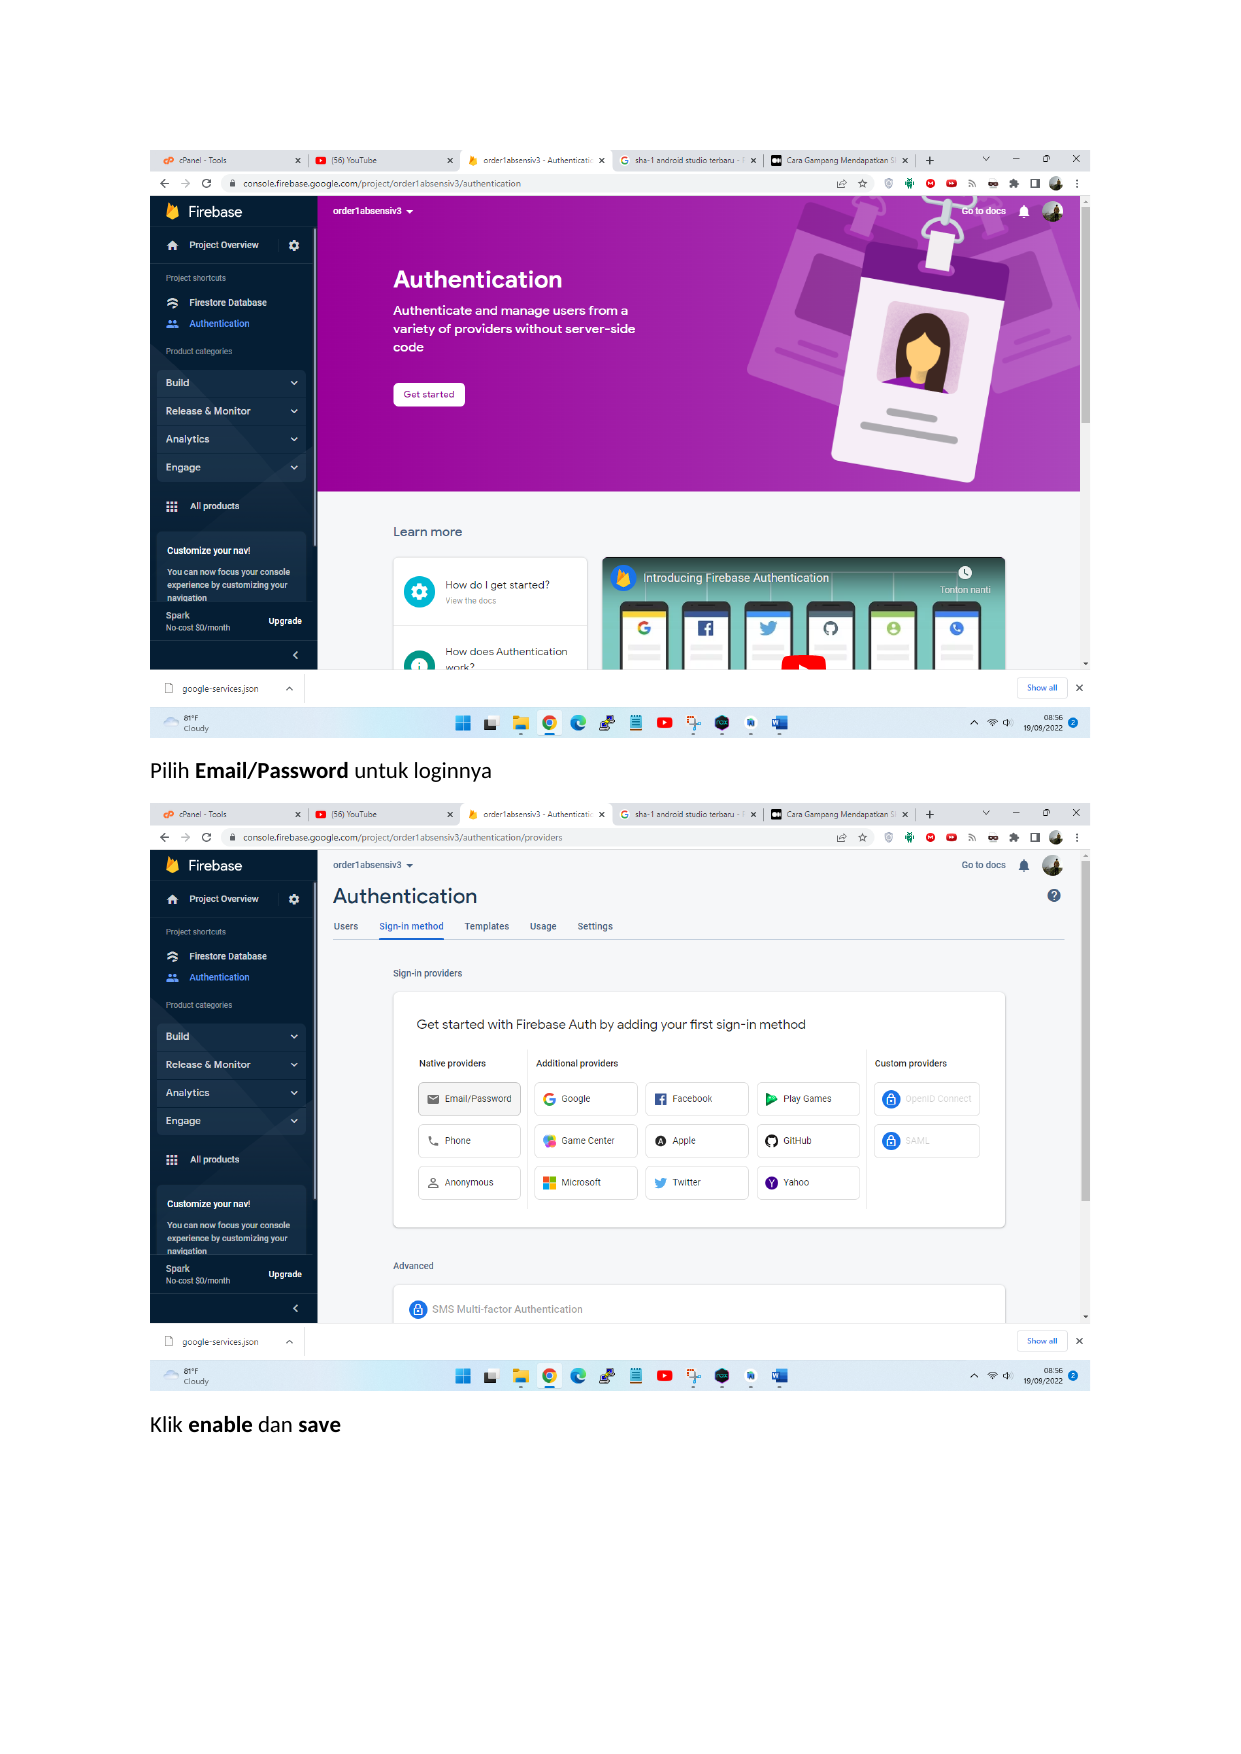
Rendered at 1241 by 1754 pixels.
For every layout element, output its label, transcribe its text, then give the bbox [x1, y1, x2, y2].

text Pilih Email/Password untuk loginnya [150, 756, 1090, 784]
picture [150, 803, 1091, 1391]
picture [150, 150, 1091, 738]
text Klik enable dan save [150, 1410, 1090, 1438]
